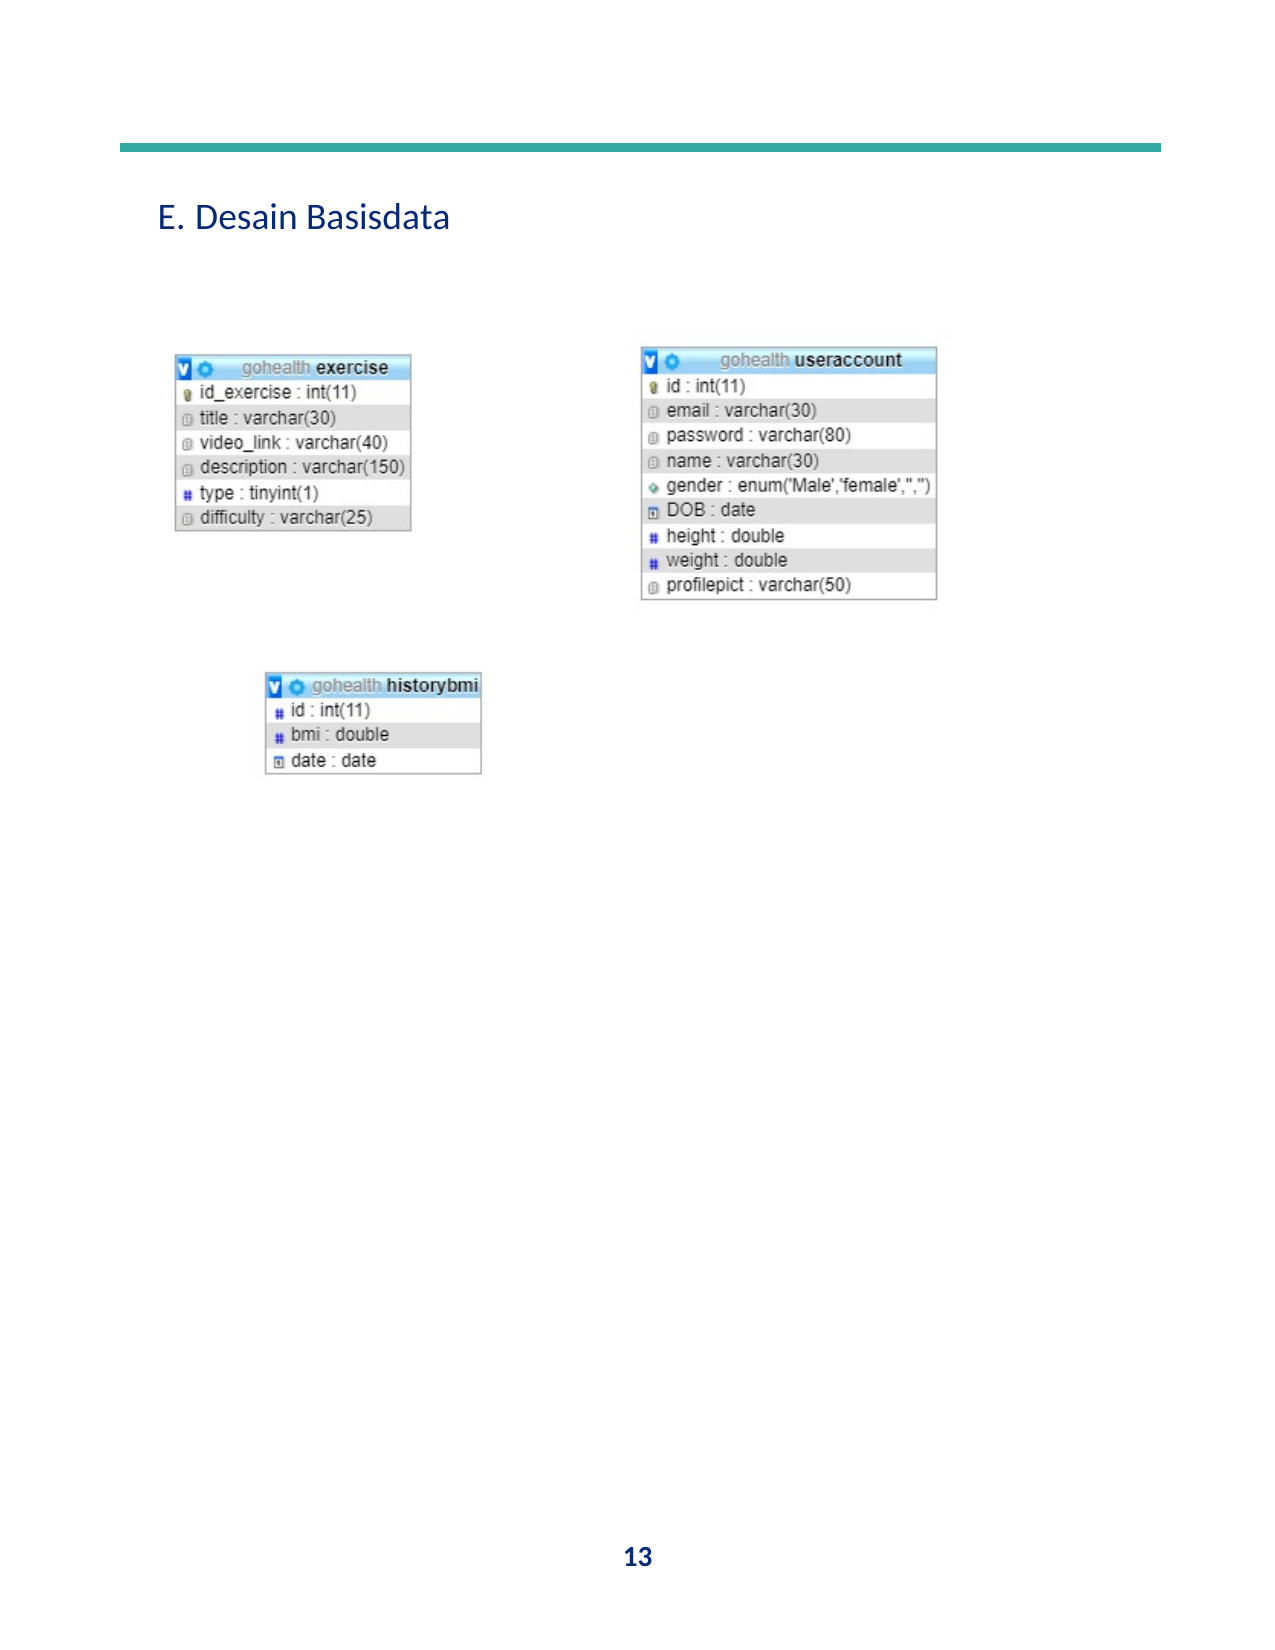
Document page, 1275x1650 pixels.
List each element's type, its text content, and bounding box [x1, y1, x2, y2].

picture [120, 304, 1155, 842]
subtitle Desain Basisdata [157, 193, 1155, 239]
